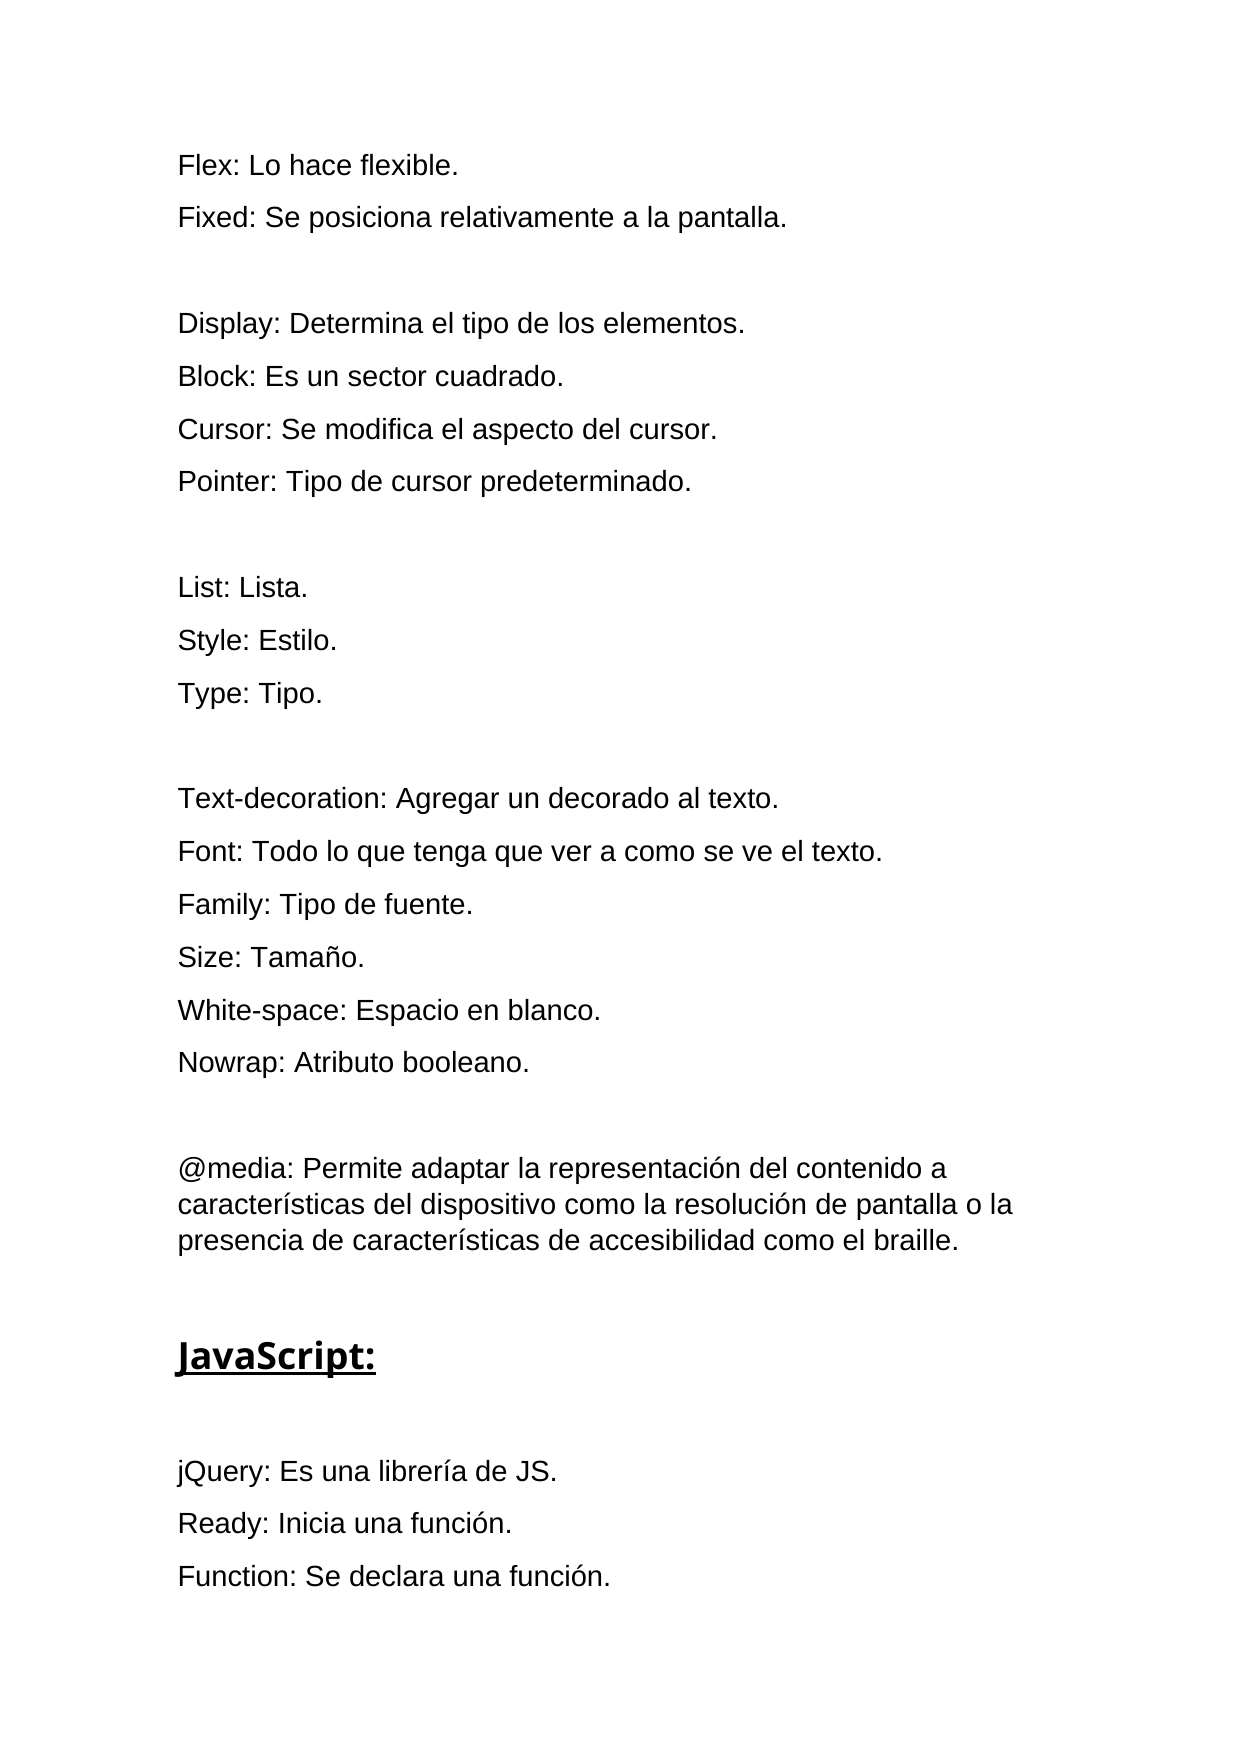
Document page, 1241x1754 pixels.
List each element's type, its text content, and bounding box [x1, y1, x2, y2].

text Size: Tamaño. [177, 940, 1063, 973]
text Family: Tipo de fuente. [177, 887, 1063, 921]
text Flex: Lo hace flexible. [177, 148, 1063, 181]
text Function: Se declara una función. [177, 1559, 1063, 1593]
text Style: Estilo. [177, 623, 1063, 656]
text White-space: Espacio en blanco. [177, 993, 1063, 1026]
text Nowrap: Atributo booleano. [177, 1045, 1063, 1079]
text Display: Determina el tipo de los elementos. [177, 306, 1063, 339]
text @media: Permite adaptar la representación del contenido a características del dispositivo como la resolución de pantalla o la presencia de características de accesibilidad como el braille. [177, 1151, 1063, 1257]
text Ready: Inicia una función. [177, 1506, 1063, 1540]
text JavaScript: [177, 1329, 1063, 1380]
text Block: Es un sector cuadrado. [177, 359, 1063, 392]
text Pointer: Tipo de cursor predeterminado. [177, 464, 1063, 498]
text Cursor: Se modifica el aspecto del cursor. [177, 412, 1063, 445]
text Fixed: Se posiciona relativamente a la pantalla. [177, 200, 1063, 234]
text Font: Todo lo que tenga que ver a como se ve el texto. [177, 834, 1063, 868]
text List: Lista. [177, 570, 1063, 604]
text Text-decoration: Agregar un decorado al texto. [177, 781, 1063, 815]
text jQuery: Es una librería de JS. [177, 1453, 1063, 1487]
text Type: Tipo. [177, 676, 1063, 709]
